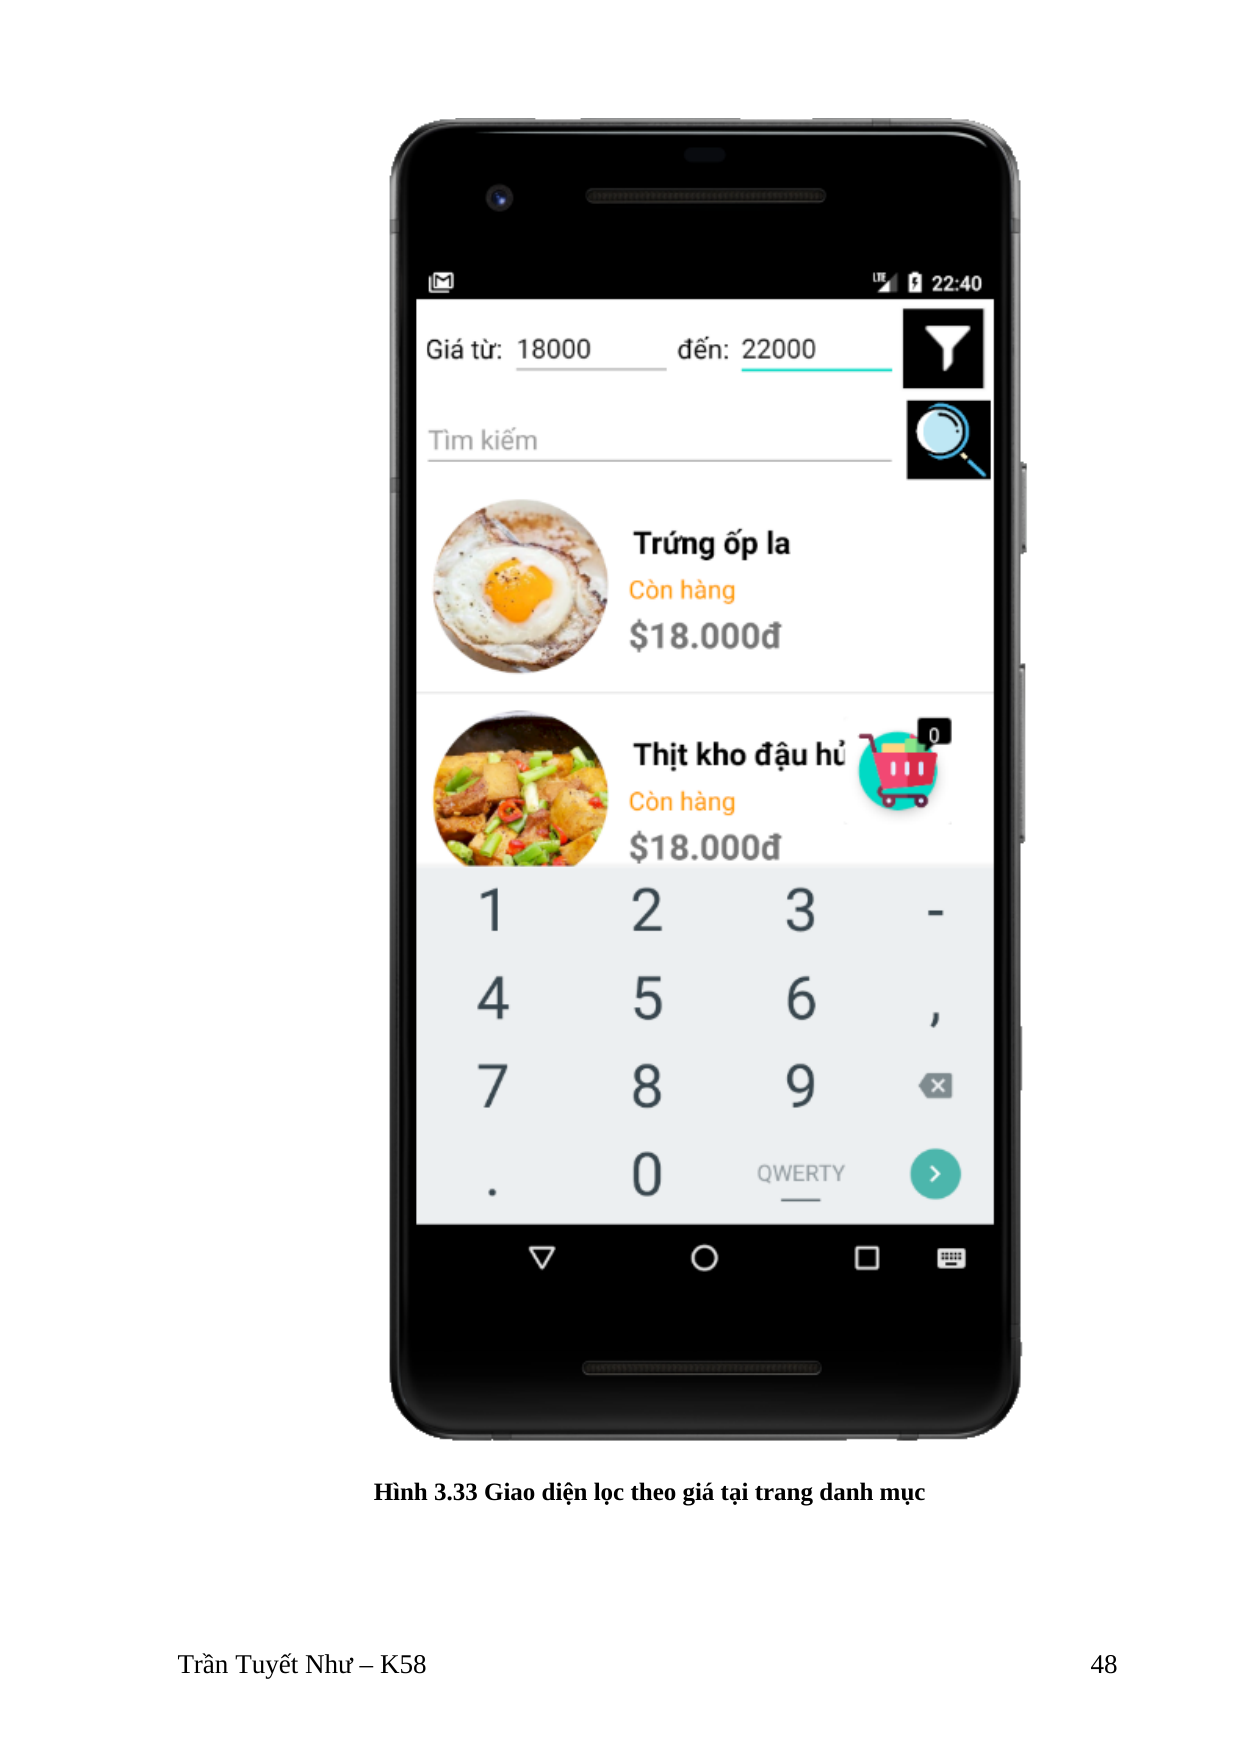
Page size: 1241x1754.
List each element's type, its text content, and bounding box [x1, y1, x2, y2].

picture [343, 118, 1031, 1469]
